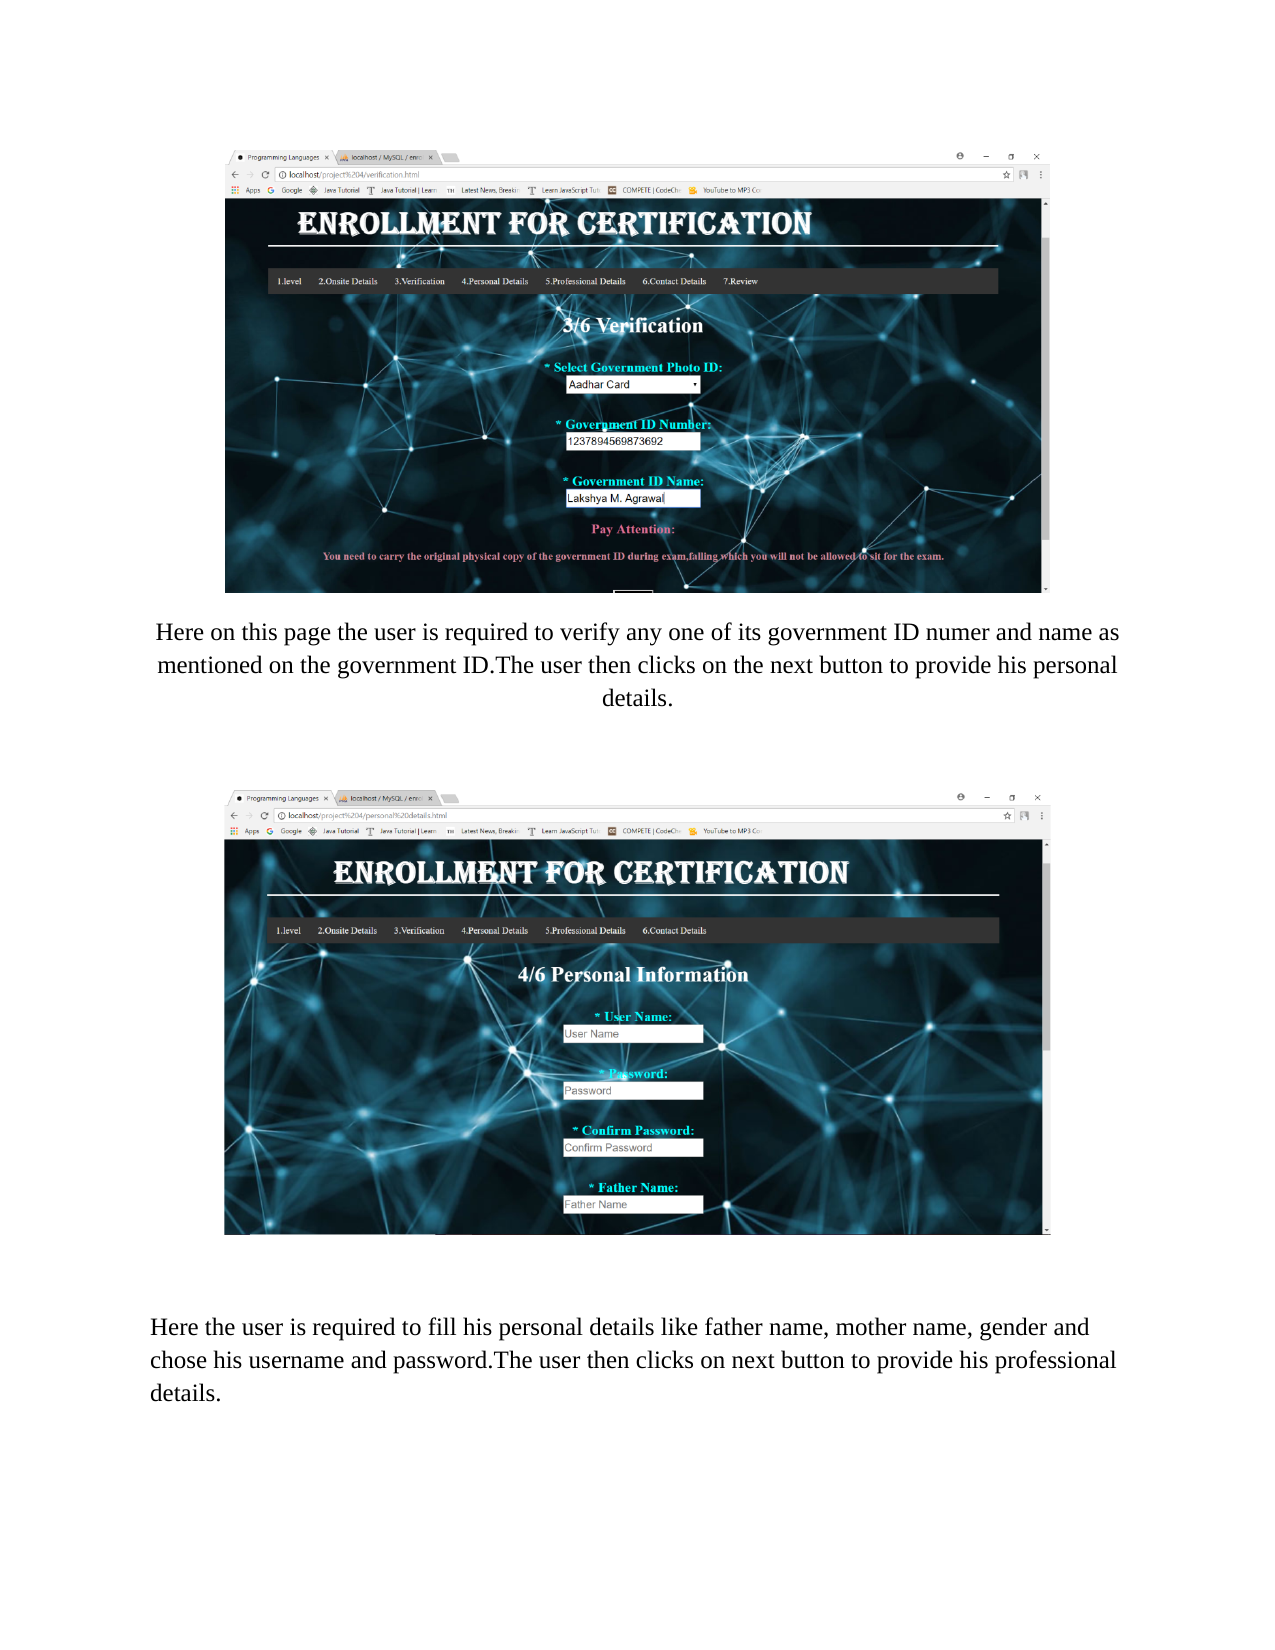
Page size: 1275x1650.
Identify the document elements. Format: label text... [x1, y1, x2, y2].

picture [225, 150, 1050, 593]
text Here on this page the user is required to verify any one of its government ID numer and name as mentioned on the government ID.The user then clicks on the next button to provide his personal details. [150, 617, 1125, 712]
picture [224, 790, 1051, 1235]
text Here the user is required to fill his personal details like father name, mother name, gender and chose his username and password.The user then clicks on next button to provide his professional details. [150, 1312, 1125, 1407]
